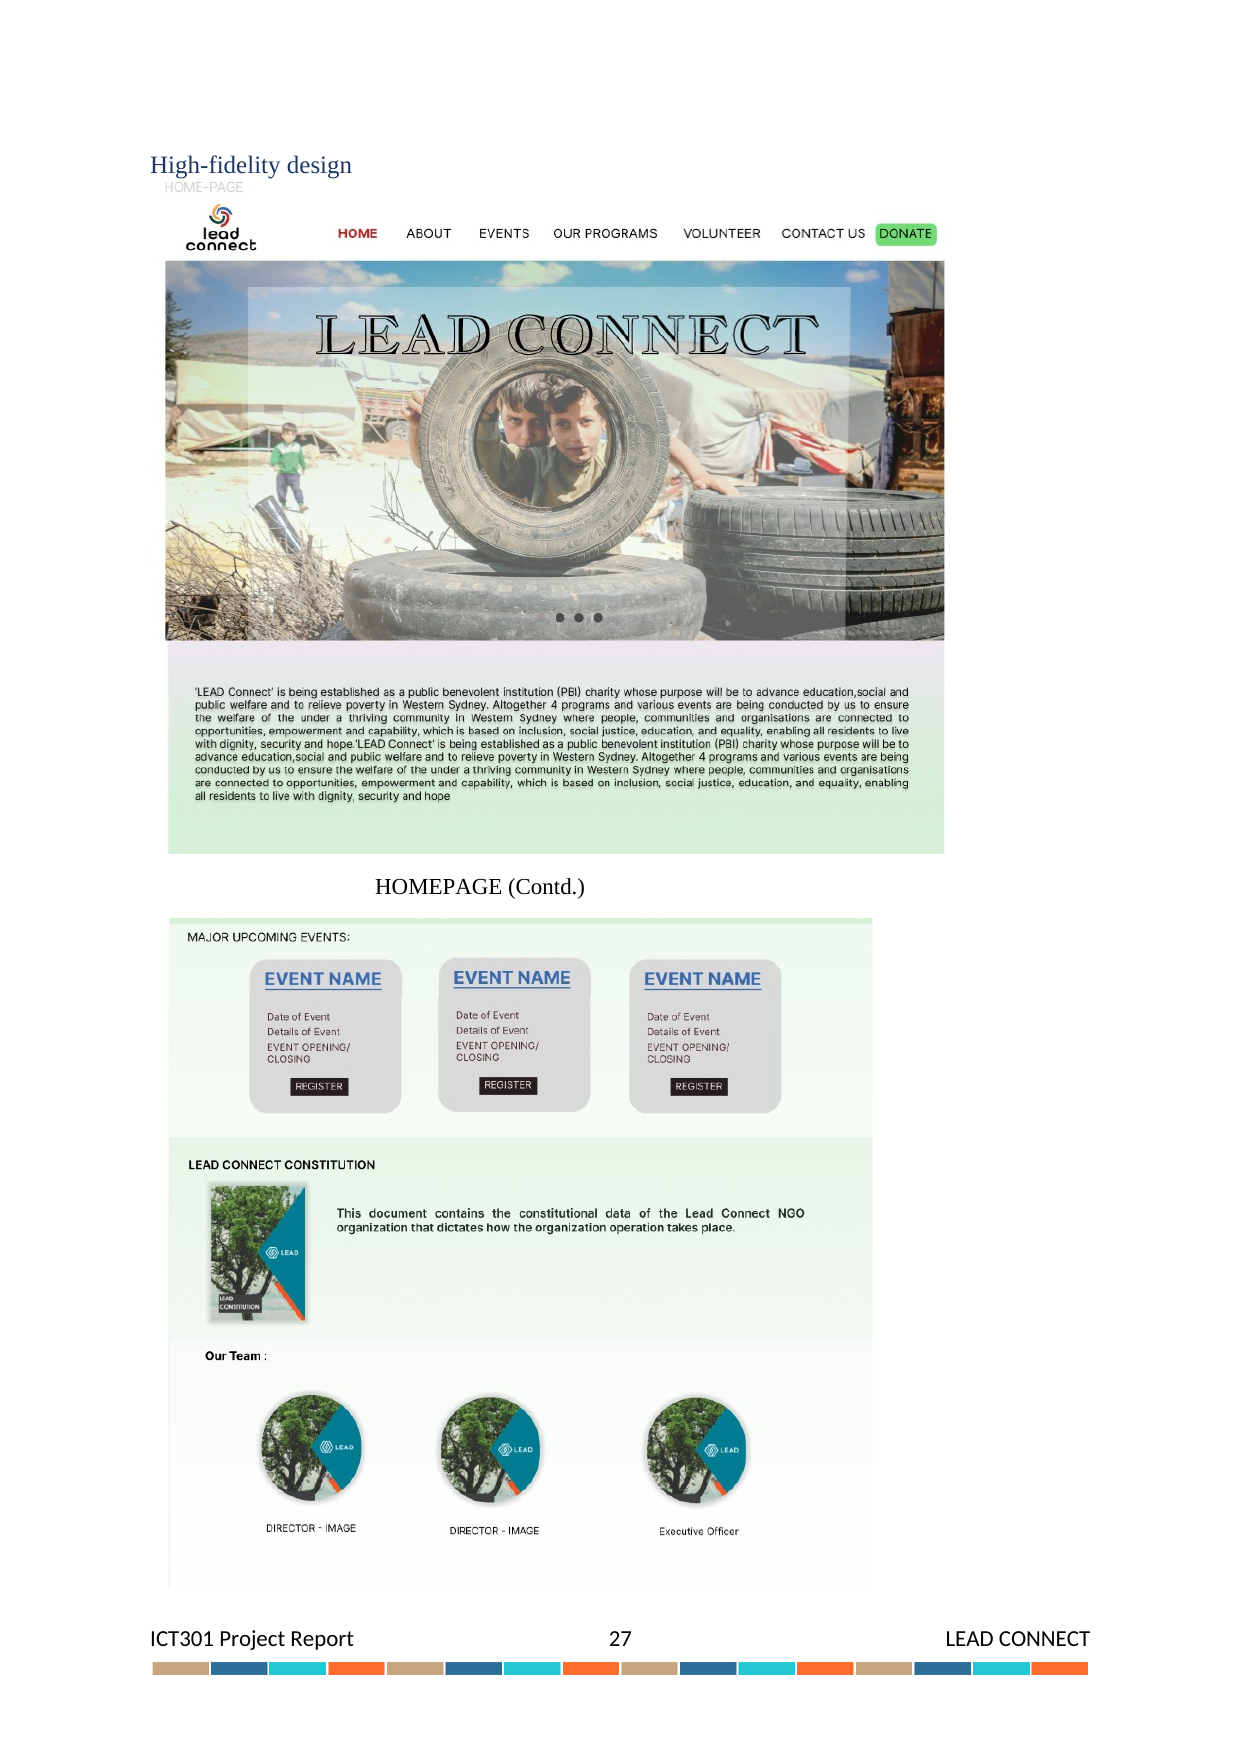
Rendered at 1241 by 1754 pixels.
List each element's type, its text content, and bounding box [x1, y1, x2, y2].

text HOMEPAGE (Contd.) [300, 873, 1090, 899]
picture [150, 918, 873, 1588]
subtitle High-fidelity design [150, 150, 1090, 179]
picture [150, 181, 964, 854]
picture [152, 1662, 1088, 1675]
